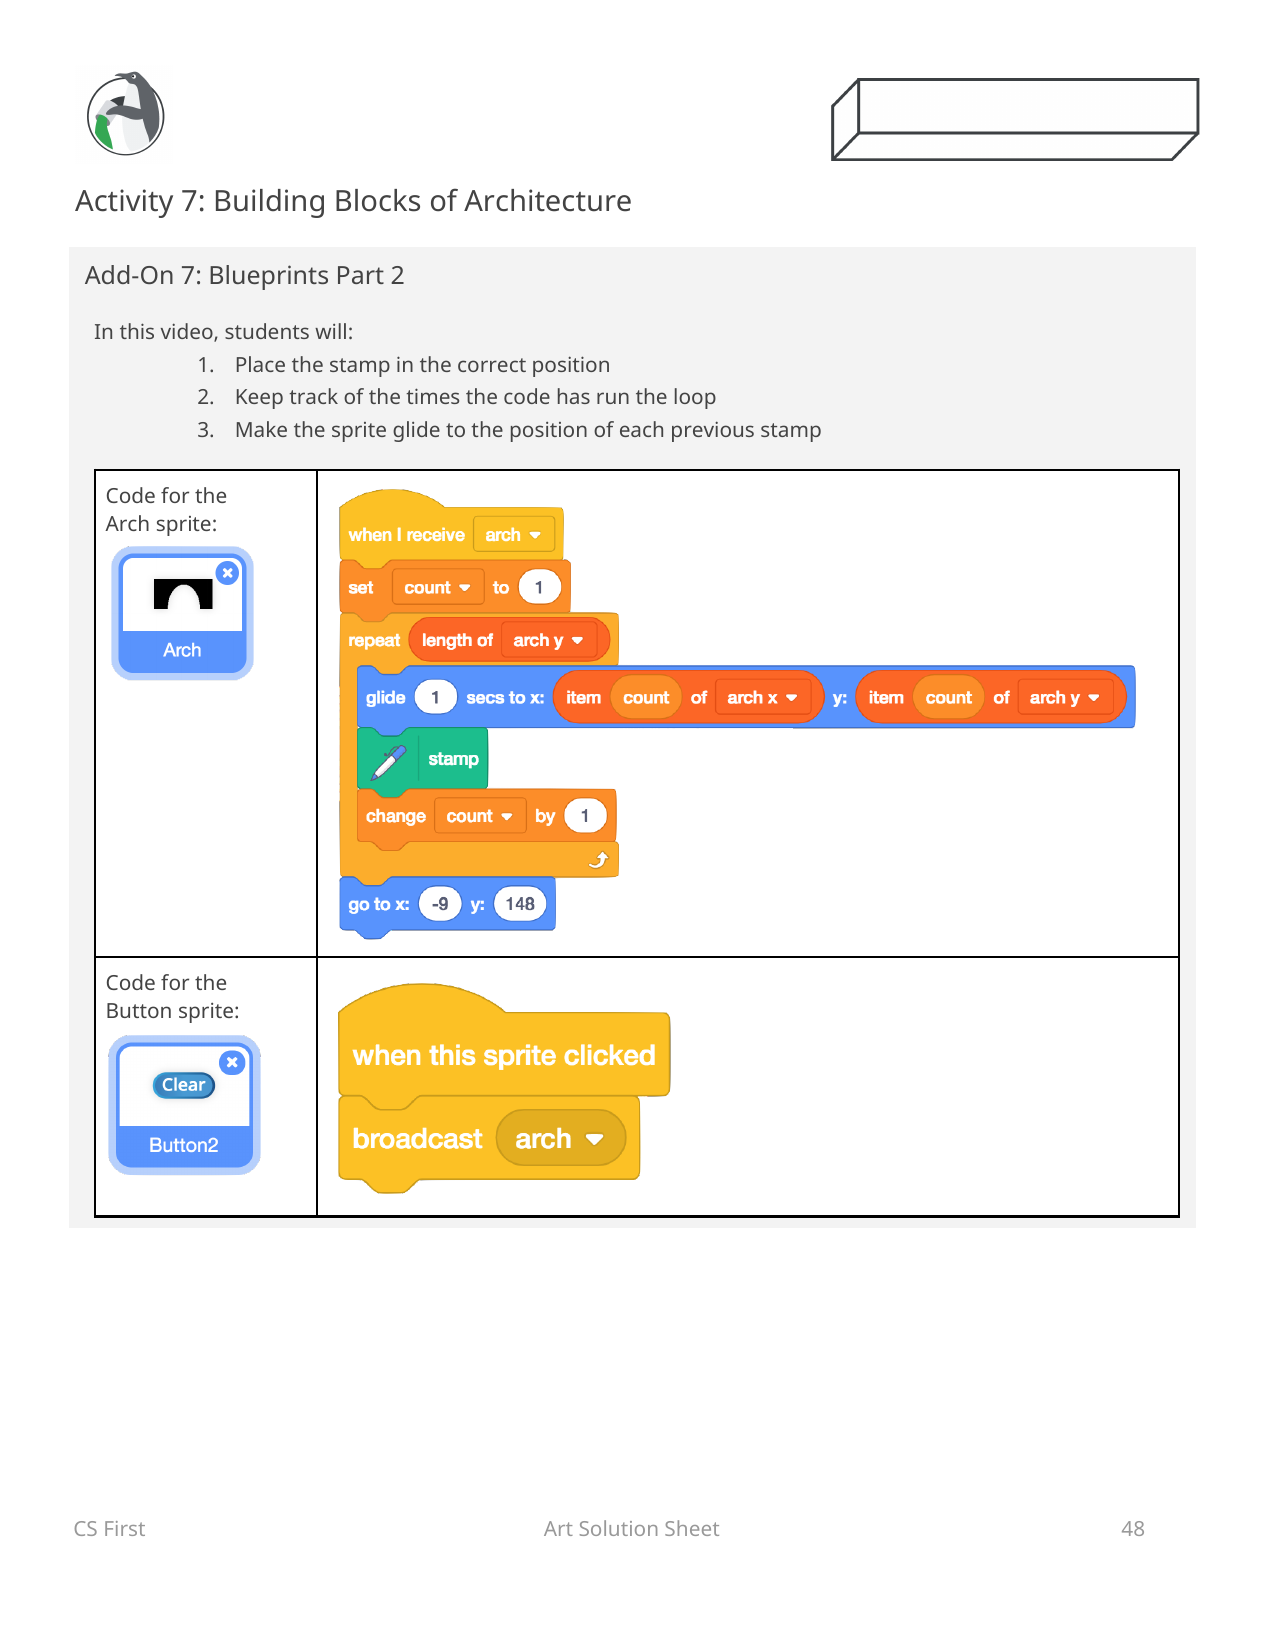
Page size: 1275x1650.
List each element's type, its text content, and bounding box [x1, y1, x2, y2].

picture [103, 1032, 265, 1179]
picture [105, 541, 259, 688]
picture [829, 69, 1201, 161]
picture [327, 481, 1147, 946]
picture [75, 65, 174, 131]
table_header Add-On 7: Blueprints Part 2 In this video, students will: Place the stamp in the correct position Keep track of the times the code has run the loop Make the sprite glide to the position of each previous stamp [79, 247, 1187, 1228]
picture [327, 968, 690, 1205]
subtitle Activity 7: Building Blocks of Architecture [75, 131, 1139, 220]
